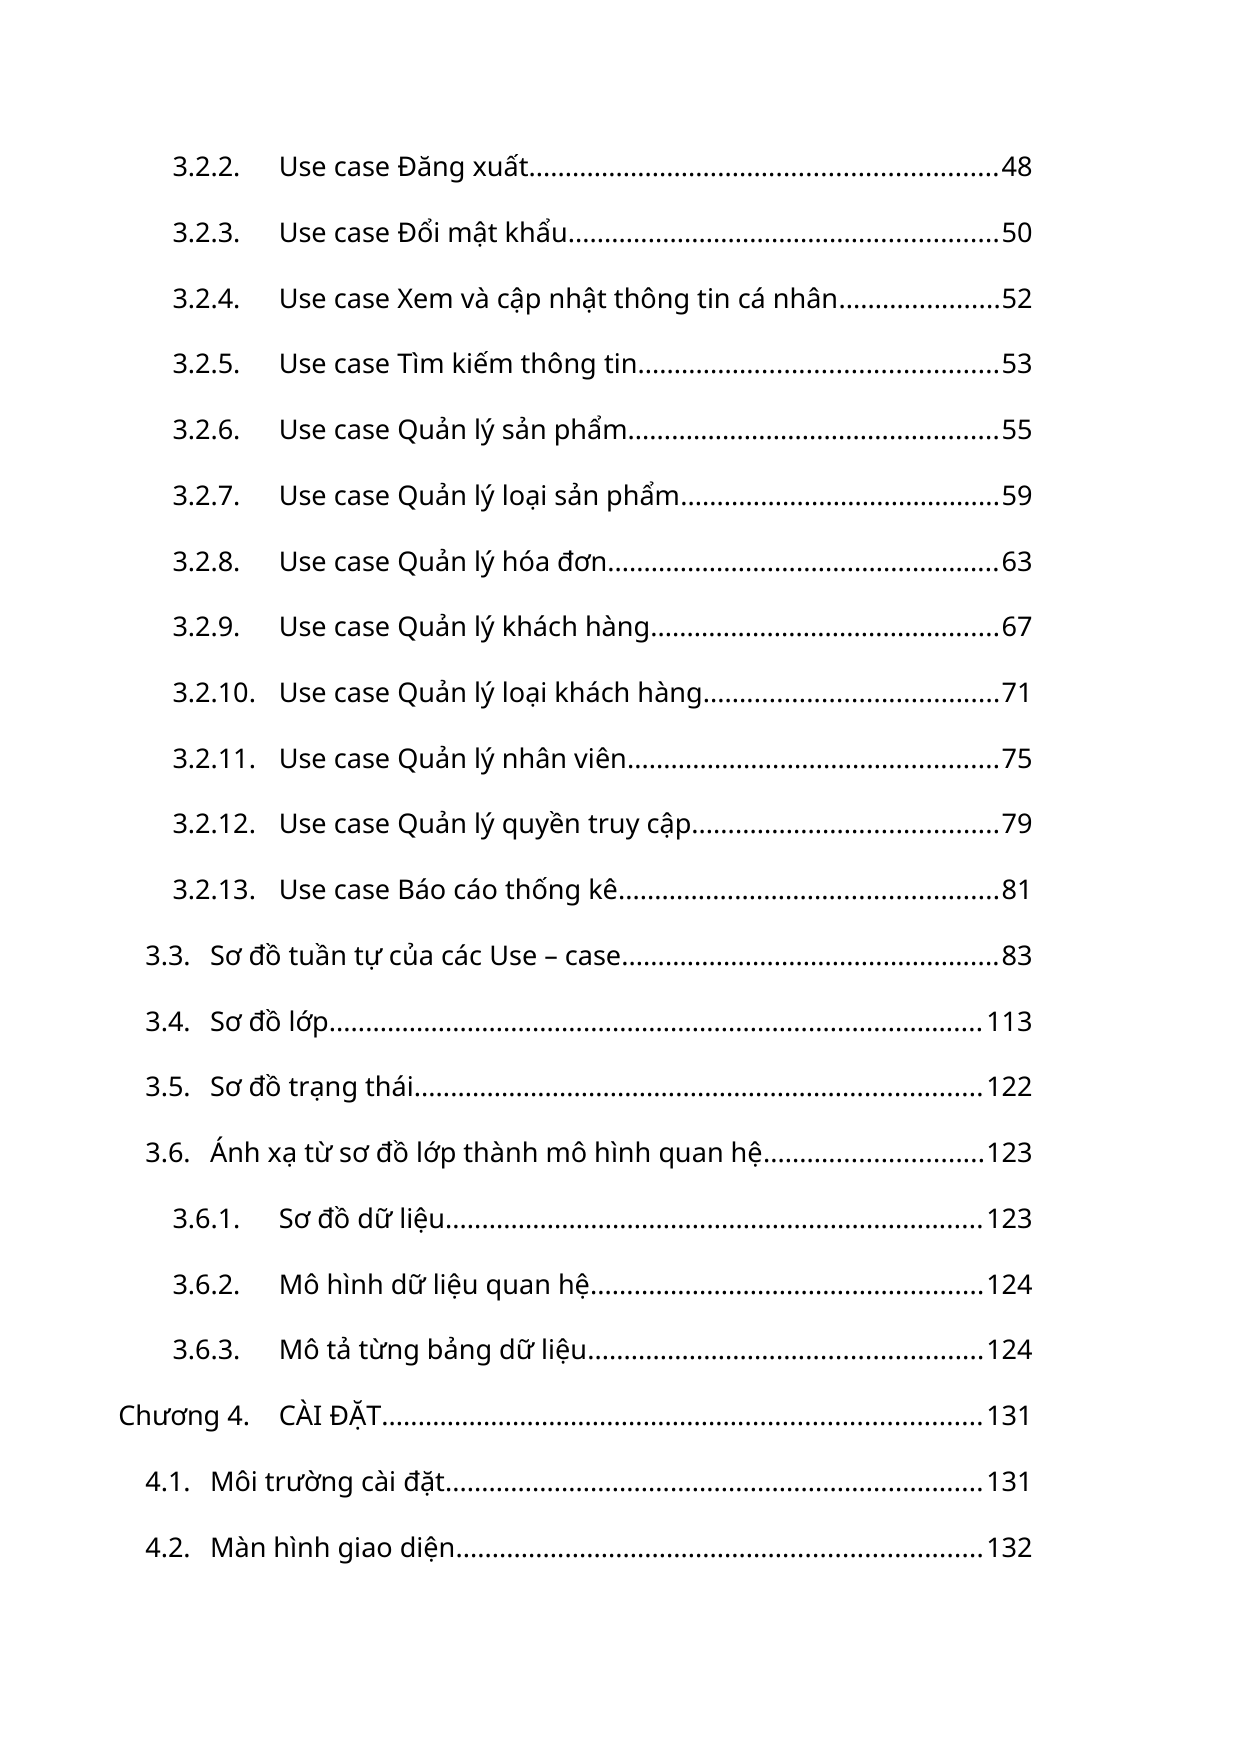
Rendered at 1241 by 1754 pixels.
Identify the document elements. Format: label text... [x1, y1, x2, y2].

text 3.3. Sơ đồ tuần tự của các Use – case 83 [145, 936, 1033, 973]
text 4.2. Màn hình giao diện 132 [145, 1528, 1033, 1565]
text 3.2.4. Use case Xem và cập nhật thông tin cá nhân 52 [172, 279, 1033, 316]
text 3.2.13. Use case Báo cáo thống kê 81 [172, 871, 1033, 908]
text 3.2.2. Use case Đăng xuất 48 [172, 148, 1033, 184]
text 3.6.1. Sơ đồ dữ liệu 123 [172, 1199, 1033, 1236]
text 3.2.11. Use case Quản lý nhân viên 75 [172, 739, 1033, 776]
text 3.2.8. Use case Quản lý hóa đơn 63 [172, 542, 1033, 579]
text 3.2.7. Use case Quản lý loại sản phẩm 59 [172, 476, 1033, 513]
text 3.2.5. Use case Tìm kiếm thông tin 53 [172, 345, 1033, 382]
text 3.2.3. Use case Đổi mật khẩu 50 [172, 213, 1033, 250]
text 3.2.10. Use case Quản lý loại khách hàng 71 [172, 673, 1033, 710]
text 4.1. Môi trường cài đặt 131 [145, 1462, 1033, 1499]
text 3.5. Sơ đồ trạng thái 122 [145, 1068, 1033, 1105]
text 3.6. Ánh xạ từ sơ đồ lớp thành mô hình quan hệ 123 [145, 1134, 1033, 1171]
text 3.2.9. Use case Quản lý khách hàng 67 [172, 608, 1033, 645]
text 3.2.6. Use case Quản lý sản phẩm 55 [172, 411, 1033, 447]
text 3.6.3. Mô tả từng bảng dữ liệu 124 [172, 1331, 1033, 1368]
text Chương 4. CÀI ĐẶT 131 [118, 1397, 1033, 1433]
text 3.2.12. Use case Quản lý quyền truy cập 79 [172, 805, 1033, 842]
text 3.4. Sơ đồ lớp 113 [145, 1002, 1033, 1039]
text 3.6.2. Mô hình dữ liệu quan hệ 124 [172, 1265, 1033, 1302]
